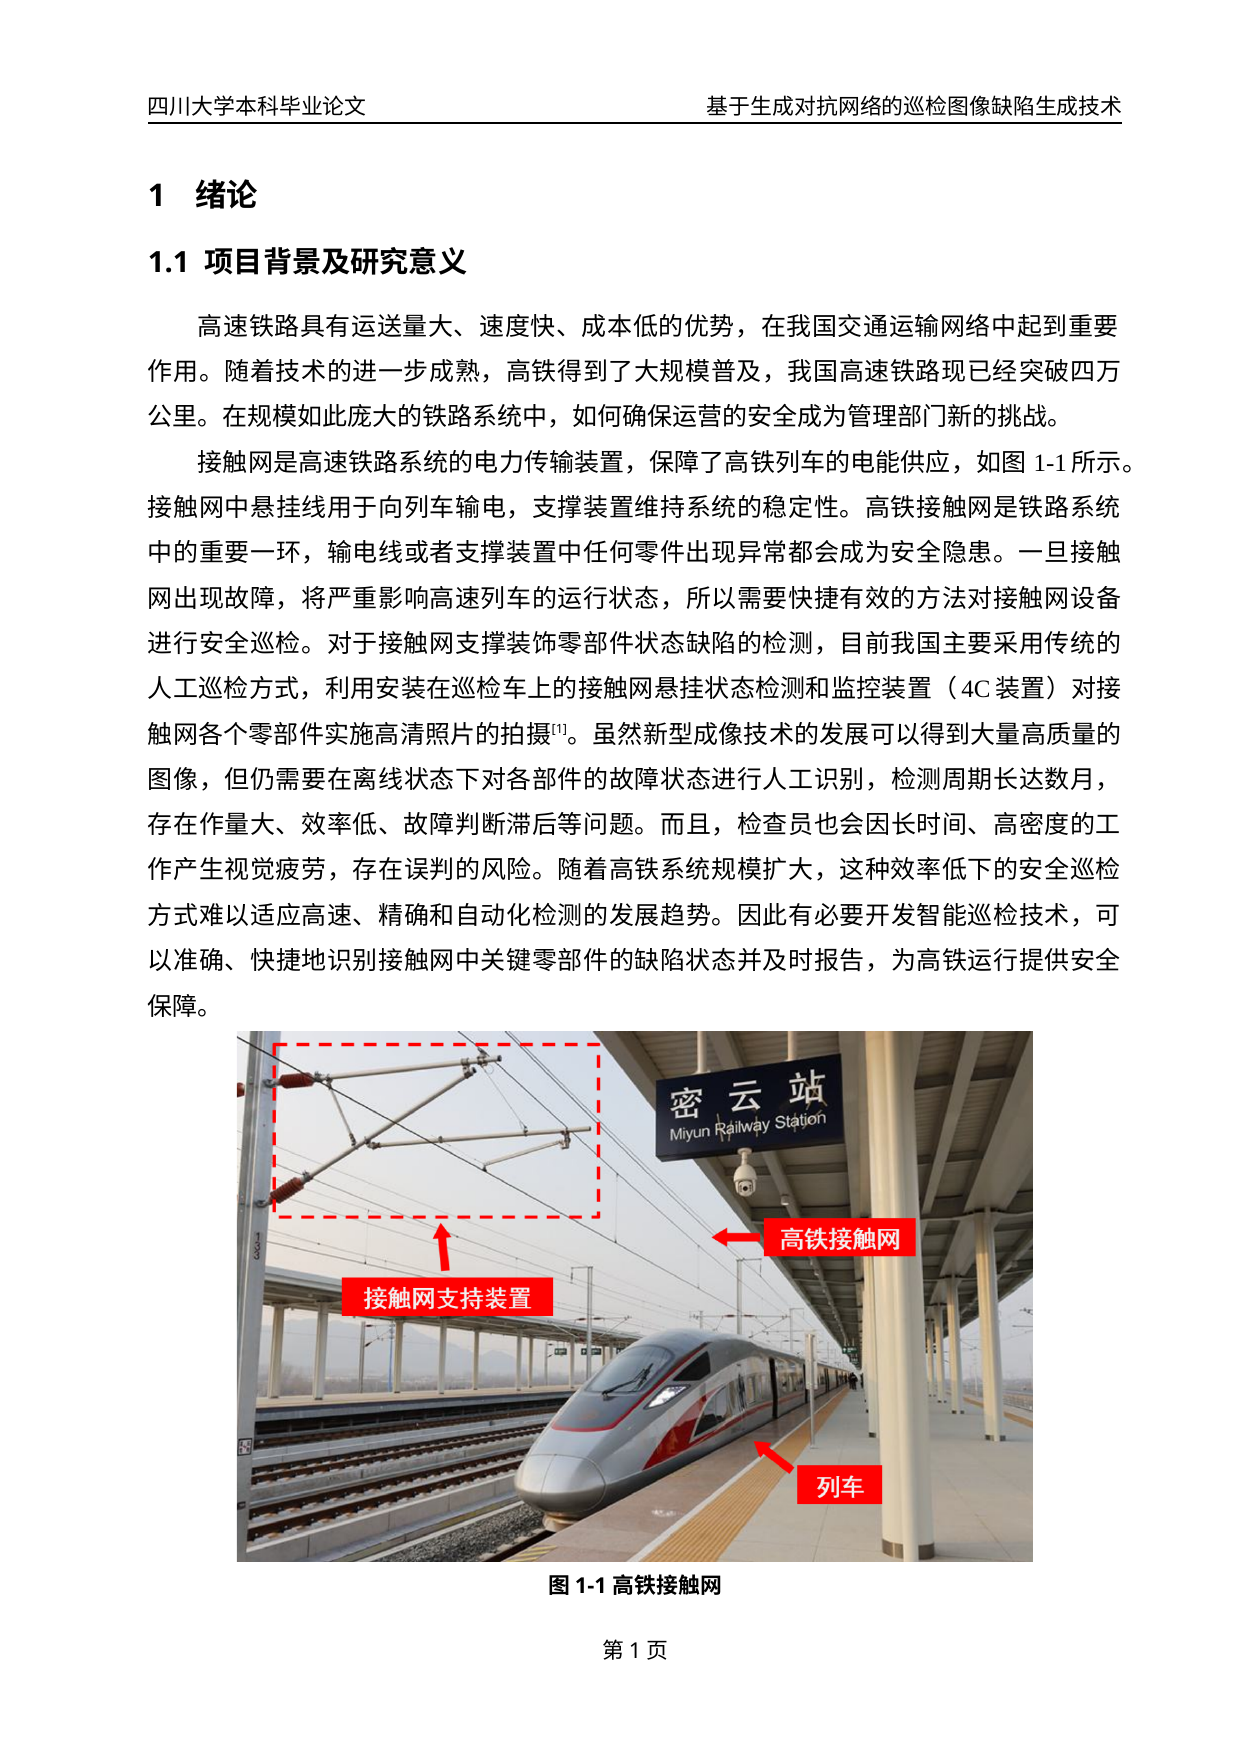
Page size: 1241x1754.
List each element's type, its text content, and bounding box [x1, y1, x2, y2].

picture [236, 1031, 1033, 1562]
subtitle 绪论 [148, 173, 1122, 214]
text 高速铁路具有运送量大、速度快、成本低的优势，在我国交通运输网络中起到重要作用。随着技术的进一步成熟，高铁得到了大规模普及，我国高速铁路现已经突破四万公里。在规模如此庞大的铁路系统中，如何确保运营的安全成为管理部门新的挑战。 [148, 306, 1122, 433]
subtitle 1.1 项目背景及研究意义 [148, 239, 1122, 281]
text 接触网是高速铁路系统的电力传输装置，保障了高铁列车的电能供应，如图1-1所示。接触网中悬挂线用于向列车输电，支撑装置维持系统的稳定性。高铁接触网是铁路系统中的重要一环，输电线或者支撑装置中任何零件出现异常都会成为安全隐患。一旦接触网出现故障，将严重影响高速列车的运行状态，所以需要快捷有效的方法对接触网设备进行安全巡检。对于接触网支撑装饰零部件状态缺陷的检测，目前我国主要采用传统的人工巡检方式，利用安装在巡检车上的接触网悬挂状态检测和监控装置（4C装置）对接触网各个零部件实施高清照片的拍摄[1]。虽然新型成像技术的发展可以得到大量高质量的图像，但仍需要在离线状态下对各部件的故障状态进行人工识别，检测周期长达数月，存在作量大、效率低、故障判断滞后等问题。而且，检查员也会因长时间、高密度的工作产生视觉疲劳，存在误判的风险。随着高铁系统规模扩大，这种效率低下的安全巡检方式难以适应高速、精确和自动化检测的发展趋势。因此有必要开发智能巡检技术，可以准确、快捷地识别接触网中关键零部件的缺陷状态并及时报告，为高铁运行提供安全保障。 [148, 442, 1122, 1022]
text 图1-1 高铁接触网 [148, 1568, 1122, 1600]
